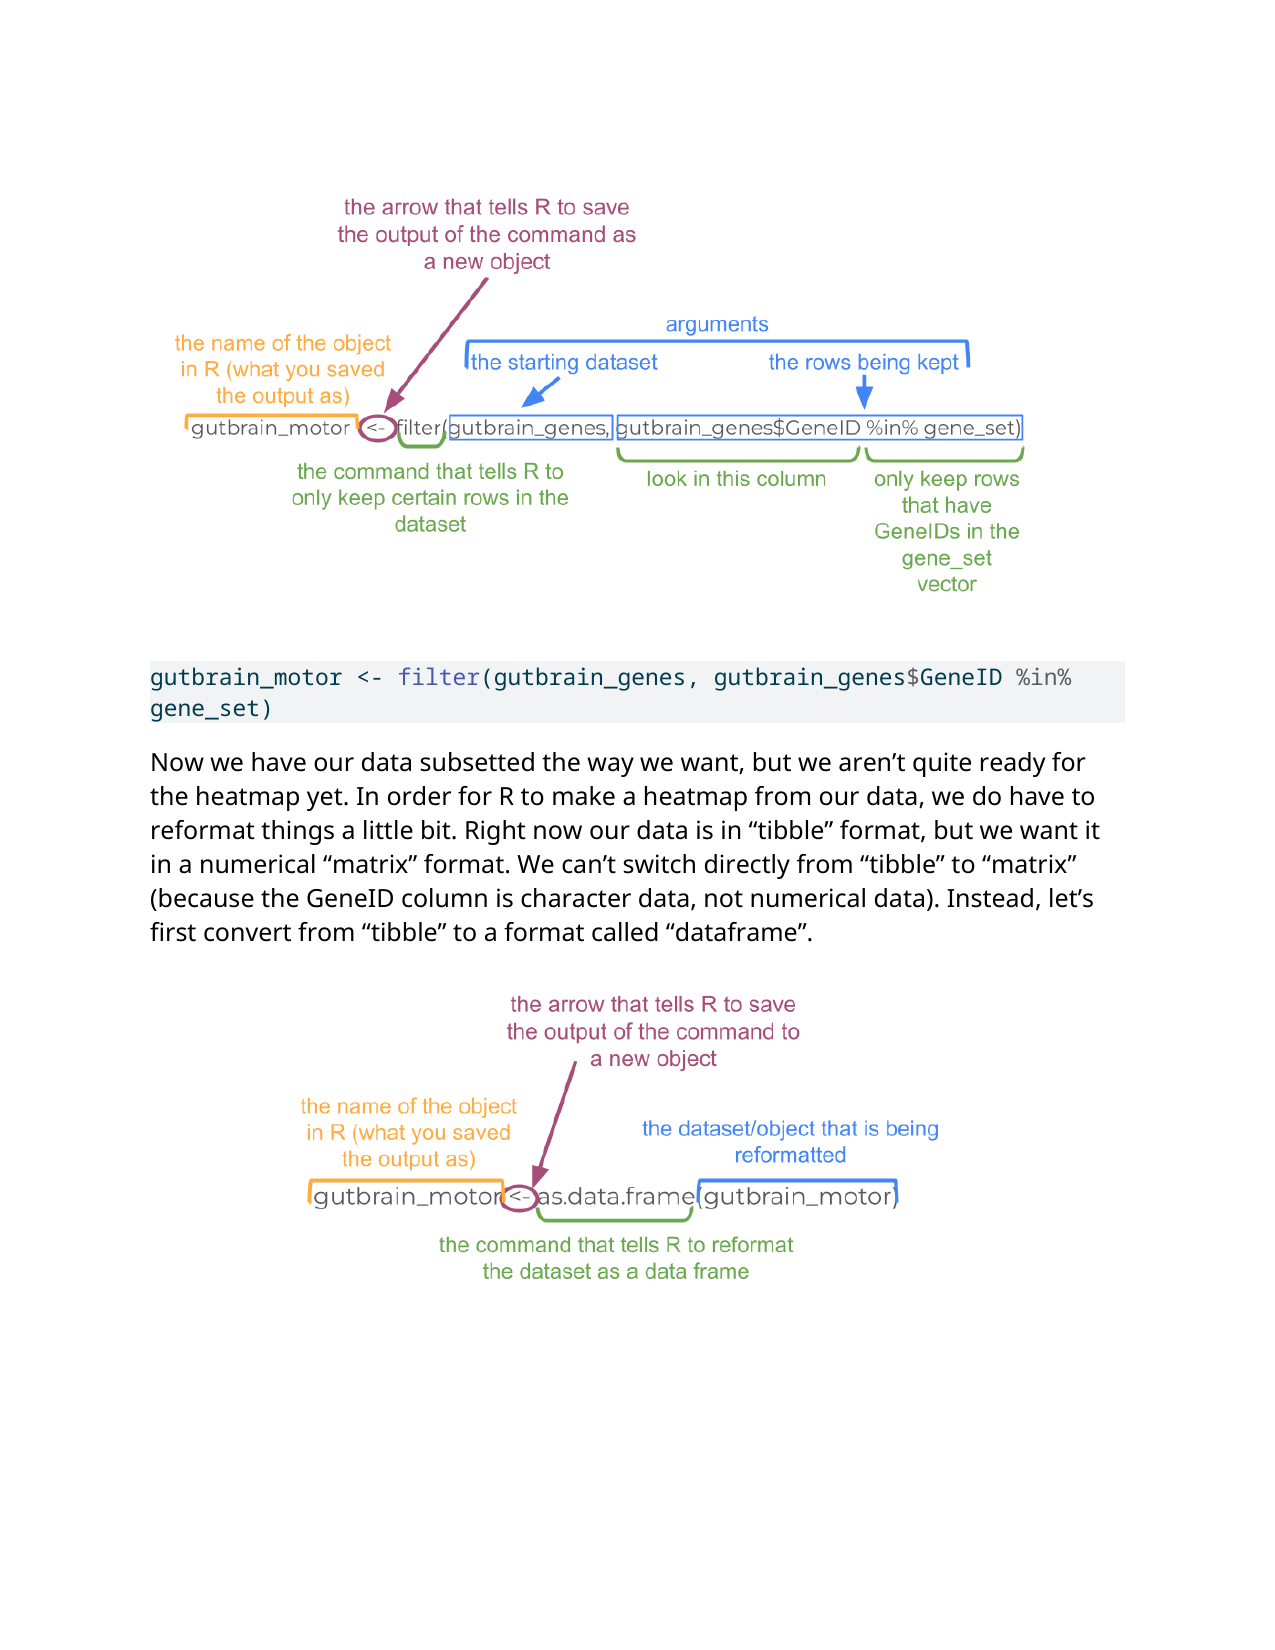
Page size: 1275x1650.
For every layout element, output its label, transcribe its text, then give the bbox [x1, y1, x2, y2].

picture [168, 150, 1044, 643]
text gutbrain_motor <- filter(gutbrain_genes, gutbrain_genes$GeneID %in% gene_set) [274, 661, 1125, 723]
text Now we have our data subsetted the way we want, but we aren’t quite ready for the heatmap yet. In order for R to make a heatmap from our data, we do have to reformat things a little bit. Right now our data is in “tibble” format, but we want it in a numerical “matrix” format. We can’t switch directly from “tibble” to “matrix” (because the GeneID column is character data, not numerical data). Instead, let’s first convert from “tibble” to a format called “dataframe”. [150, 744, 1125, 949]
picture [168, 967, 1044, 1460]
